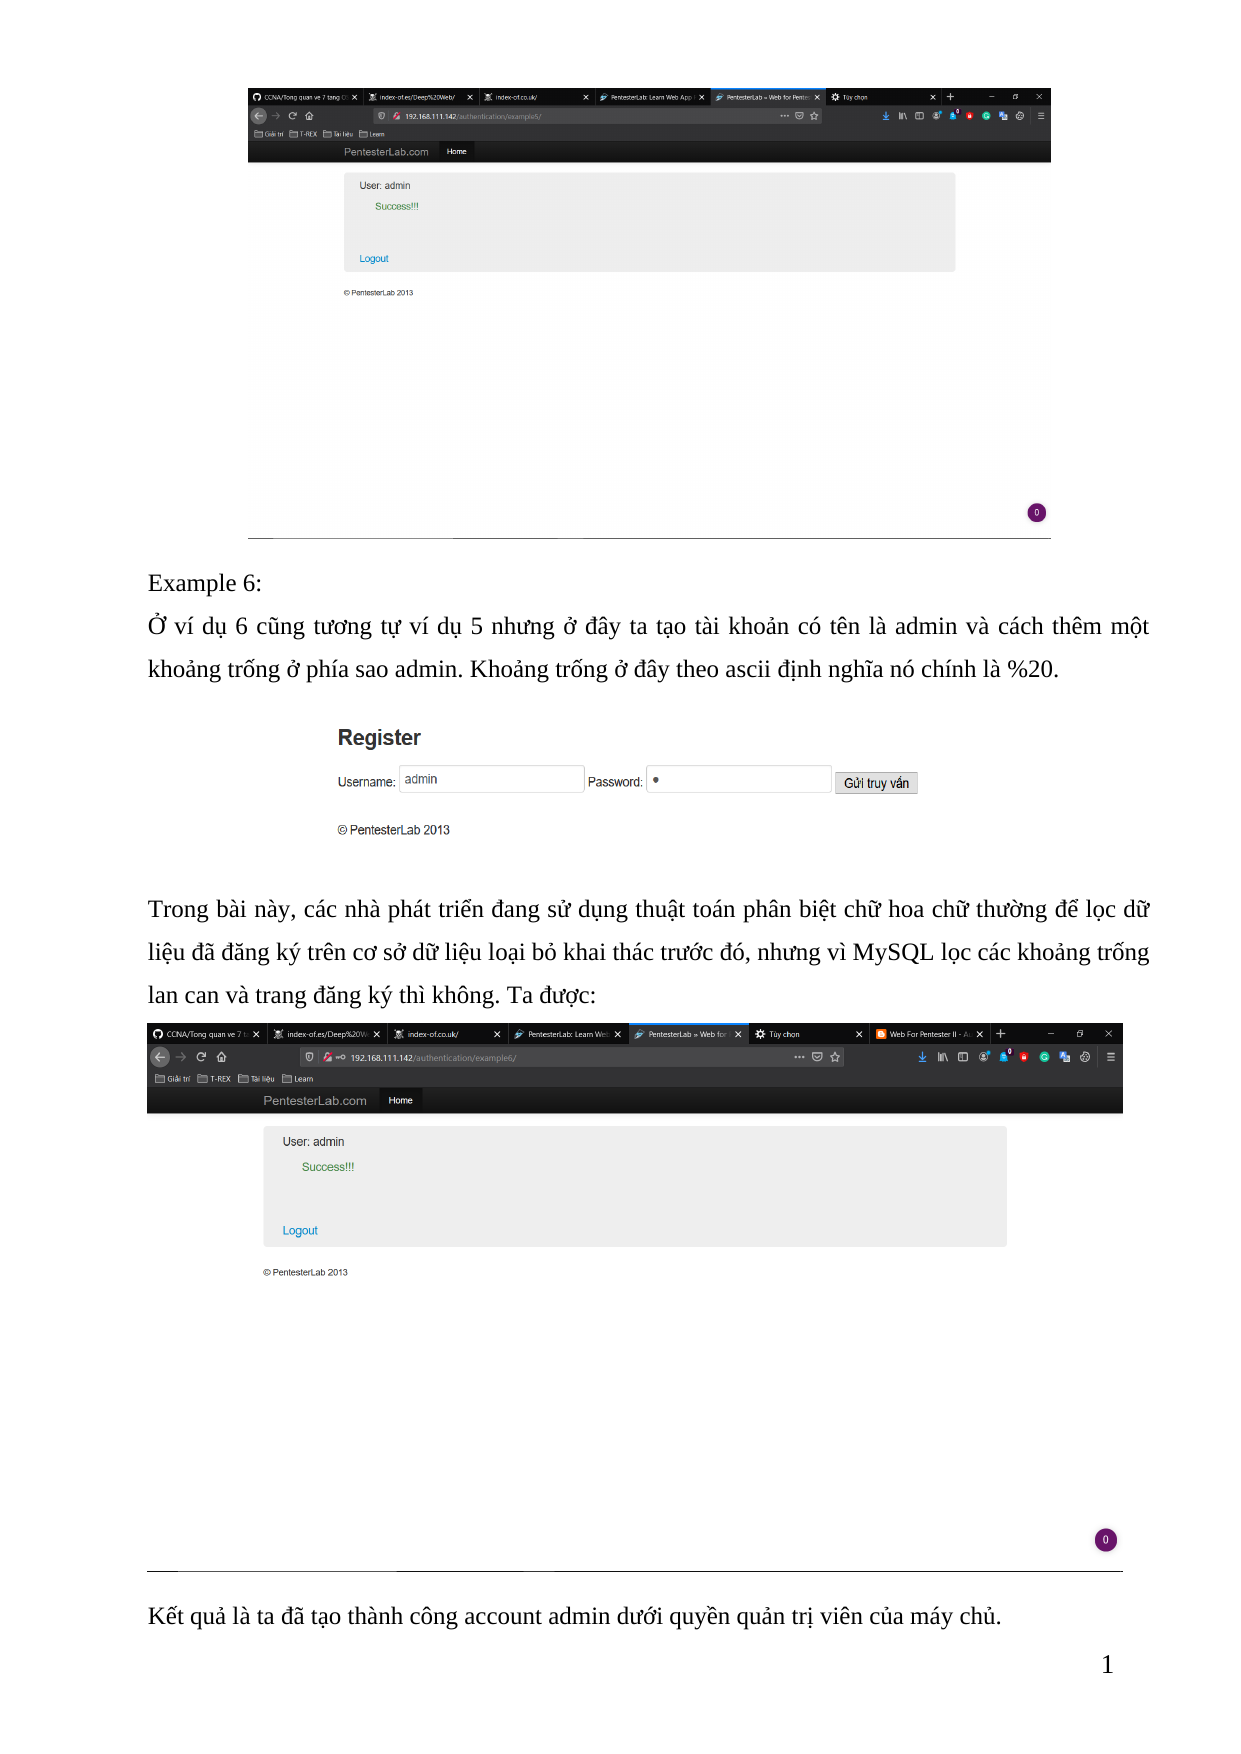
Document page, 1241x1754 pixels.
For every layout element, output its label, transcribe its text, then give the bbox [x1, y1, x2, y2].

text Trong bài này, các nhà phát triển đang sử dụng thuật toán phân biệt chữ hoa chữ thường để lọc dữ liệu đã đăng ký trên cơ sở dữ liệu loại bỏ khai thác trước đó, nhưng vì MySQL lọc các khoảng trống lan can và trang đăng ký thì không. Ta được: [148, 894, 1152, 1009]
text Kết quả là ta đã tạo thành công account admin dưới quyền quản trị viên của máy chủ. [148, 1601, 1152, 1629]
picture [316, 697, 984, 865]
picture [248, 88, 1051, 539]
text Example 6: [148, 568, 1152, 597]
picture [147, 1023, 1123, 1572]
text Ở ví dụ 6 cũng tương tự ví dụ 5 nhưng ở đây ta tạo tài khoản có tên là admin và cách thêm một khoảng trống ở phía sao admin. Khoảng trống ở đây theo ascii định nghĩa nó chính là %20. [148, 611, 1152, 683]
